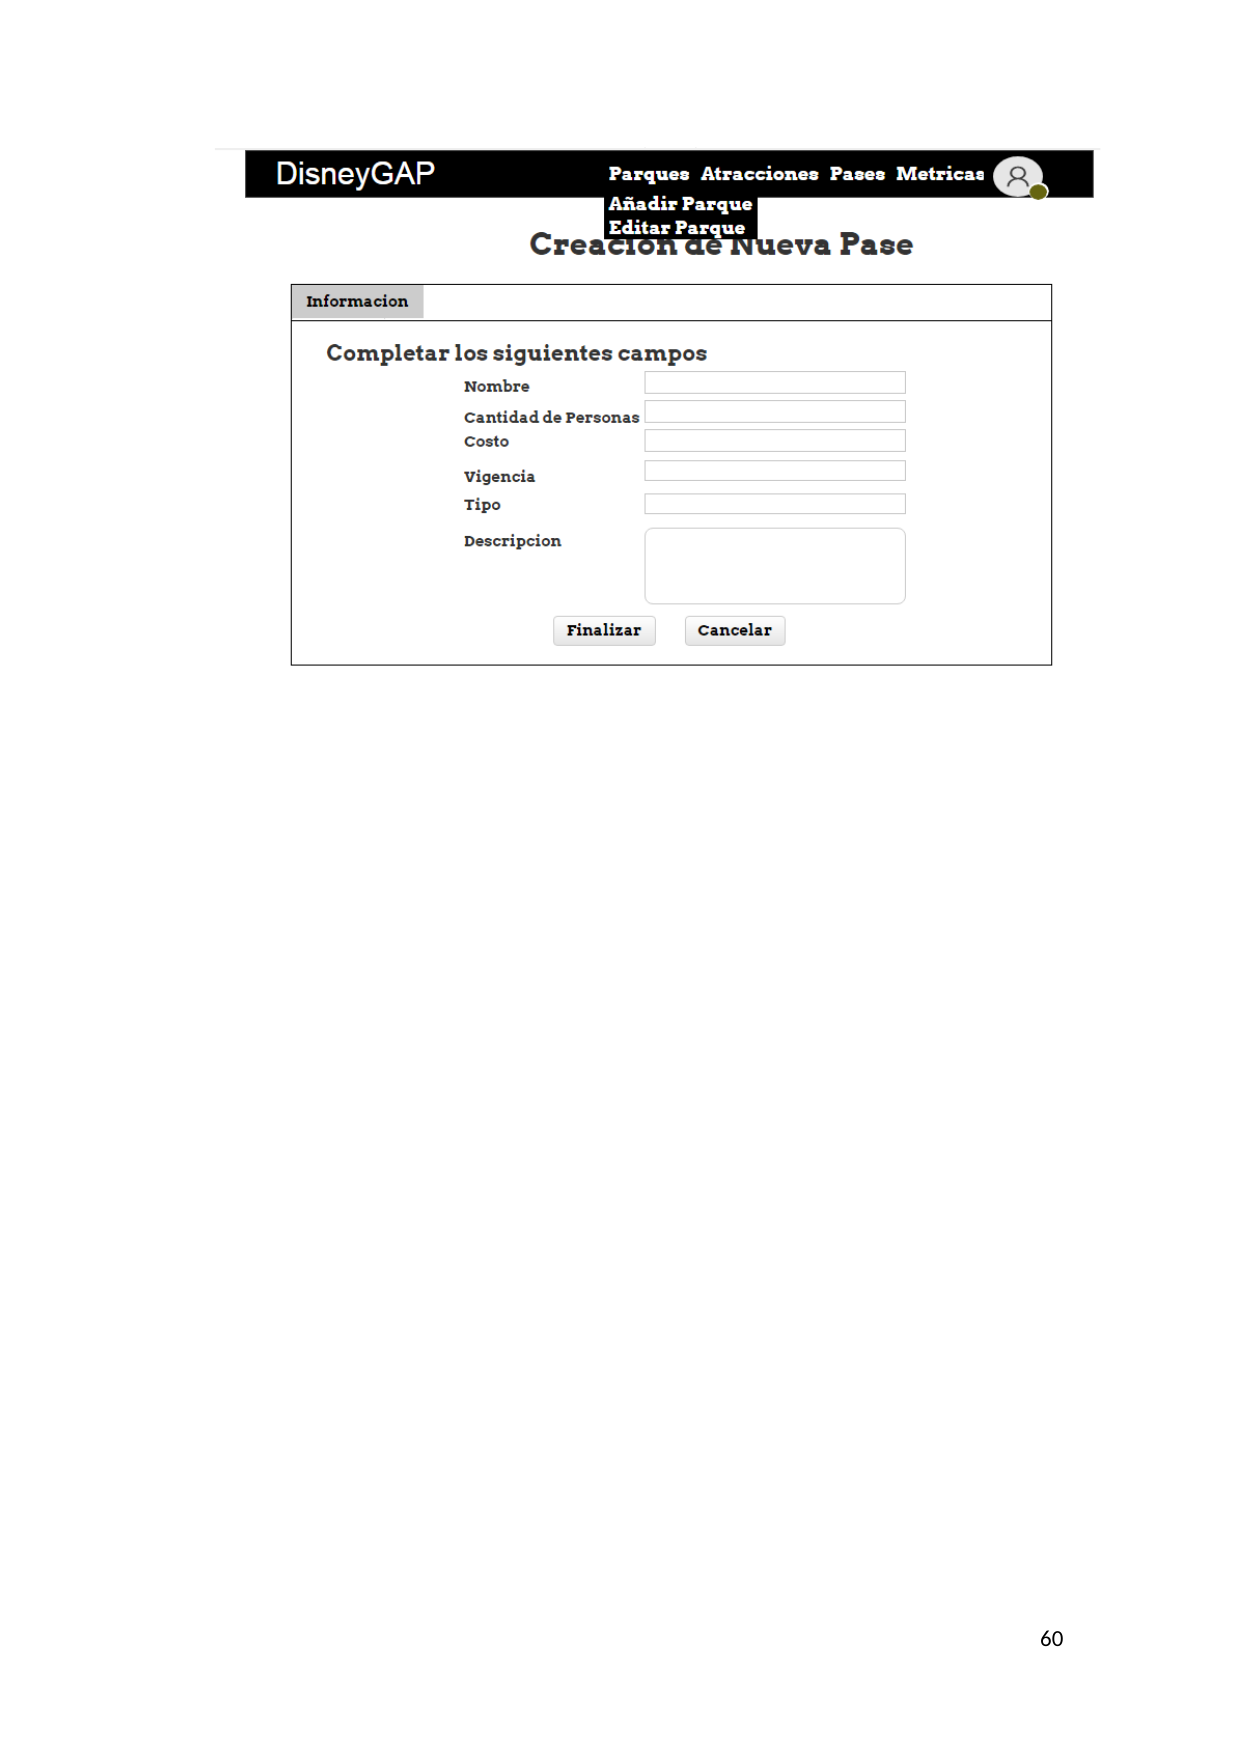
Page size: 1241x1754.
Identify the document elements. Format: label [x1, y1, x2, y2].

picture [214, 147, 1101, 760]
